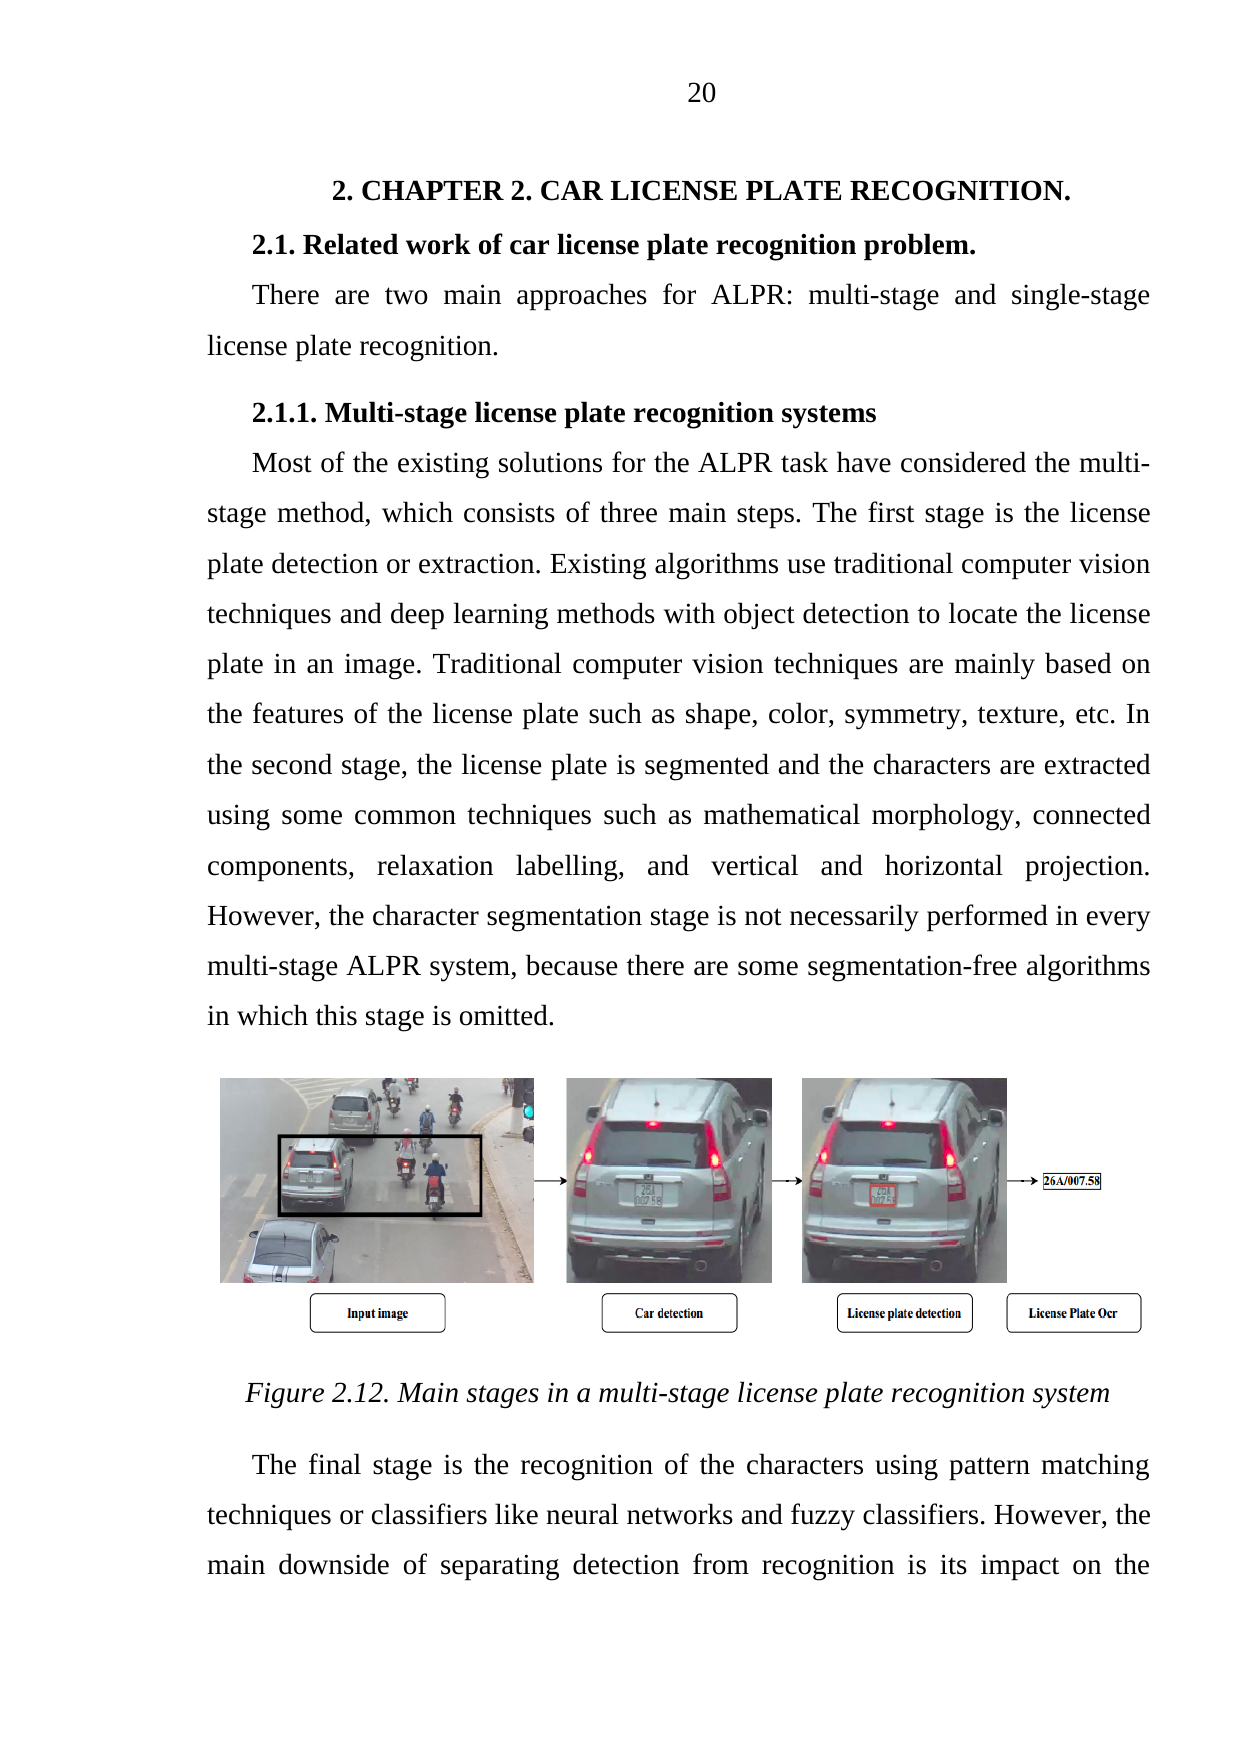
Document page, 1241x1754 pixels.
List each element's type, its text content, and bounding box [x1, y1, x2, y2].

picture [212, 1065, 1147, 1343]
text Multi-stage license plate recognition systems [252, 395, 1152, 428]
text There are two main approaches for ALPR: multi-stage and single-stage license plate recognition. [207, 277, 1152, 361]
text Most of the existing solutions for the ALPR task have considered the multi-stage method, which consists of three main steps. The first stage is the license plate detection or extraction. Existing algorithms use traditional computer vision techniques and deep learning methods with object detection to locate the license plate in an image. Traditional computer vision techniques are mainly based on the features of the license plate such as shape, color, symmetry, texture, etc. In the second stage, the license plate is segmented and the characters are extracted using some common techniques such as mathematical morphology, connected components, relaxation labelling, and vertical and horizontal projection. However, the character segmentation stage is not necessarily performed in every multi-stage ALPR system, because there are some segmentation-free algorithms in which this stage is omitted. [207, 445, 1152, 1032]
subtitle CHAPTER 2. CAR LICENSE PLATE RECOGNITION. [244, 173, 1152, 206]
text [207, 1447, 1152, 1581]
text Related work of car license plate recognition problem. [252, 227, 1152, 261]
